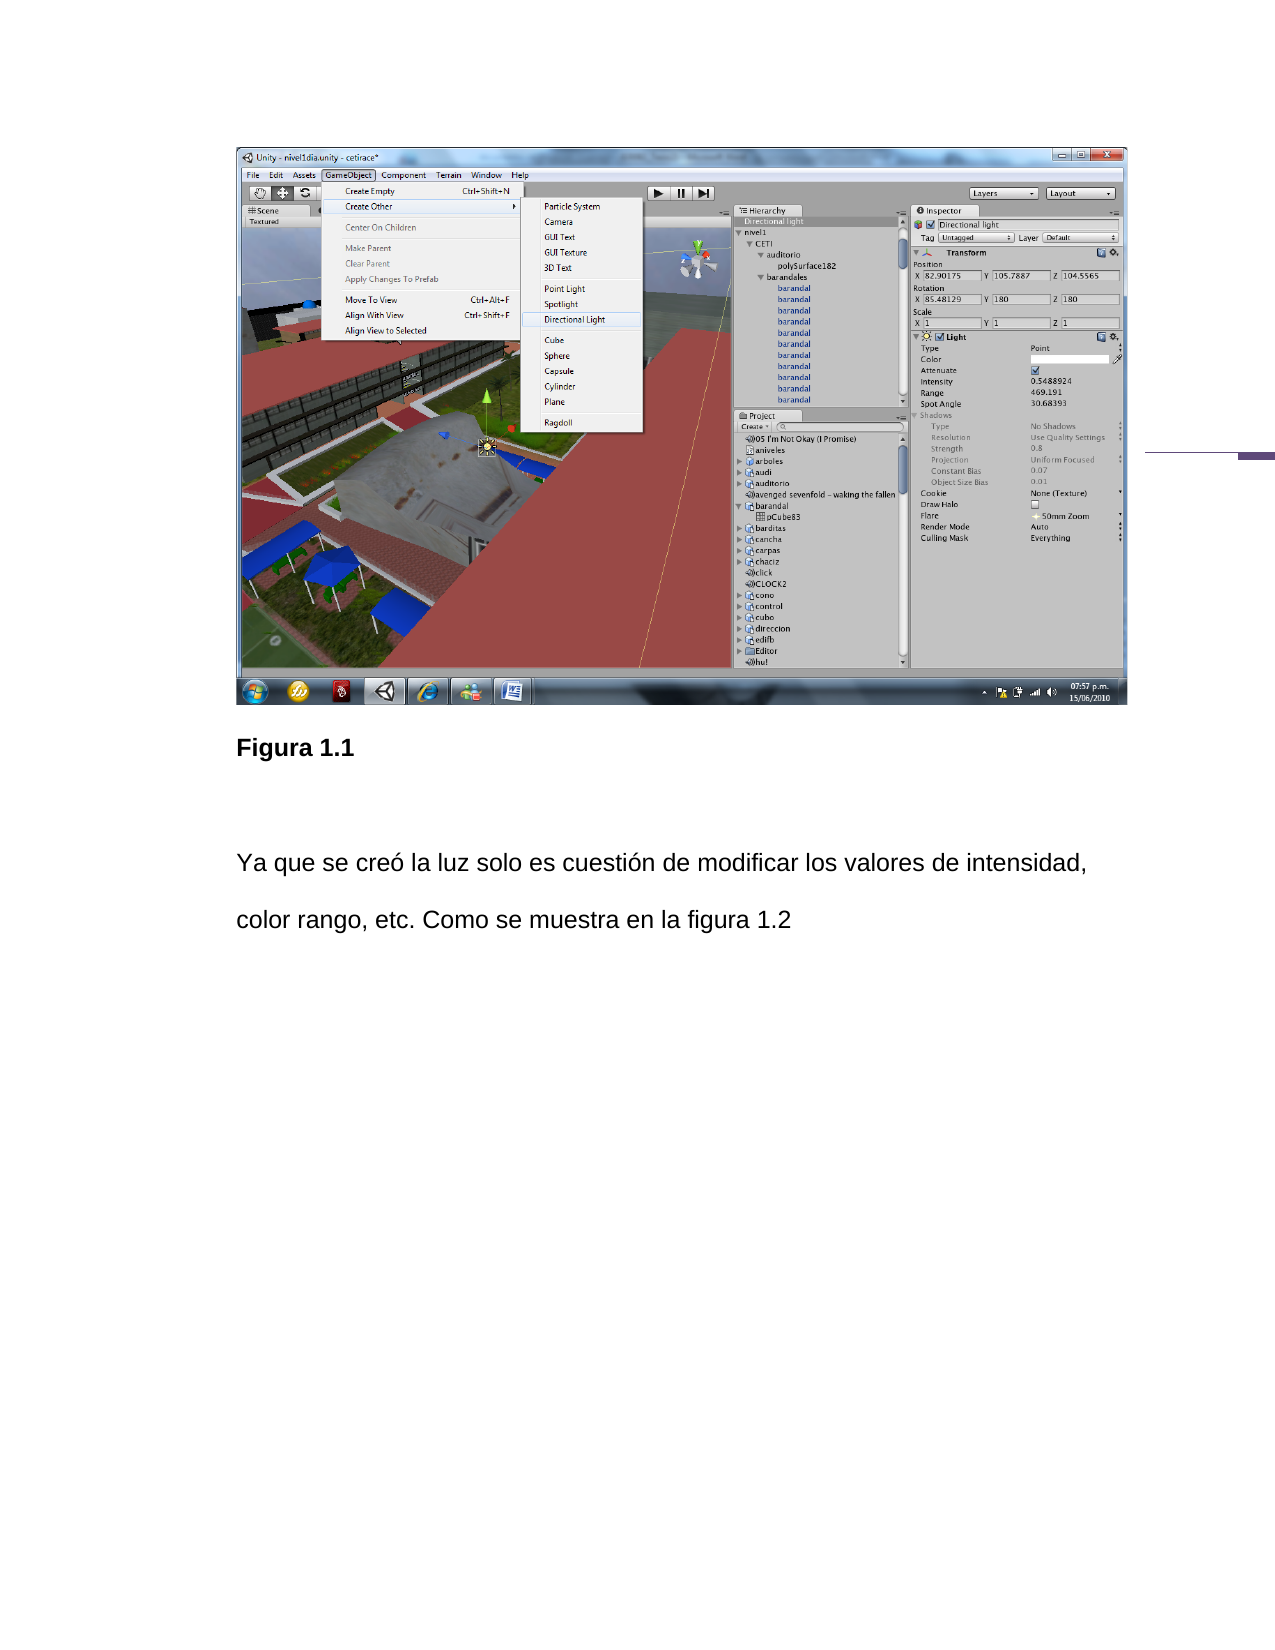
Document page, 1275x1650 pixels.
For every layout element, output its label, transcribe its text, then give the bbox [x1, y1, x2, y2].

picture [236, 147, 1128, 705]
text Figura 1.1 [236, 733, 1127, 761]
text Ya que se creó la luz solo es cuestión de modificar los valores de intensidad, color rango, etc. Como se muestra en la figura 1.2 [236, 848, 1127, 934]
